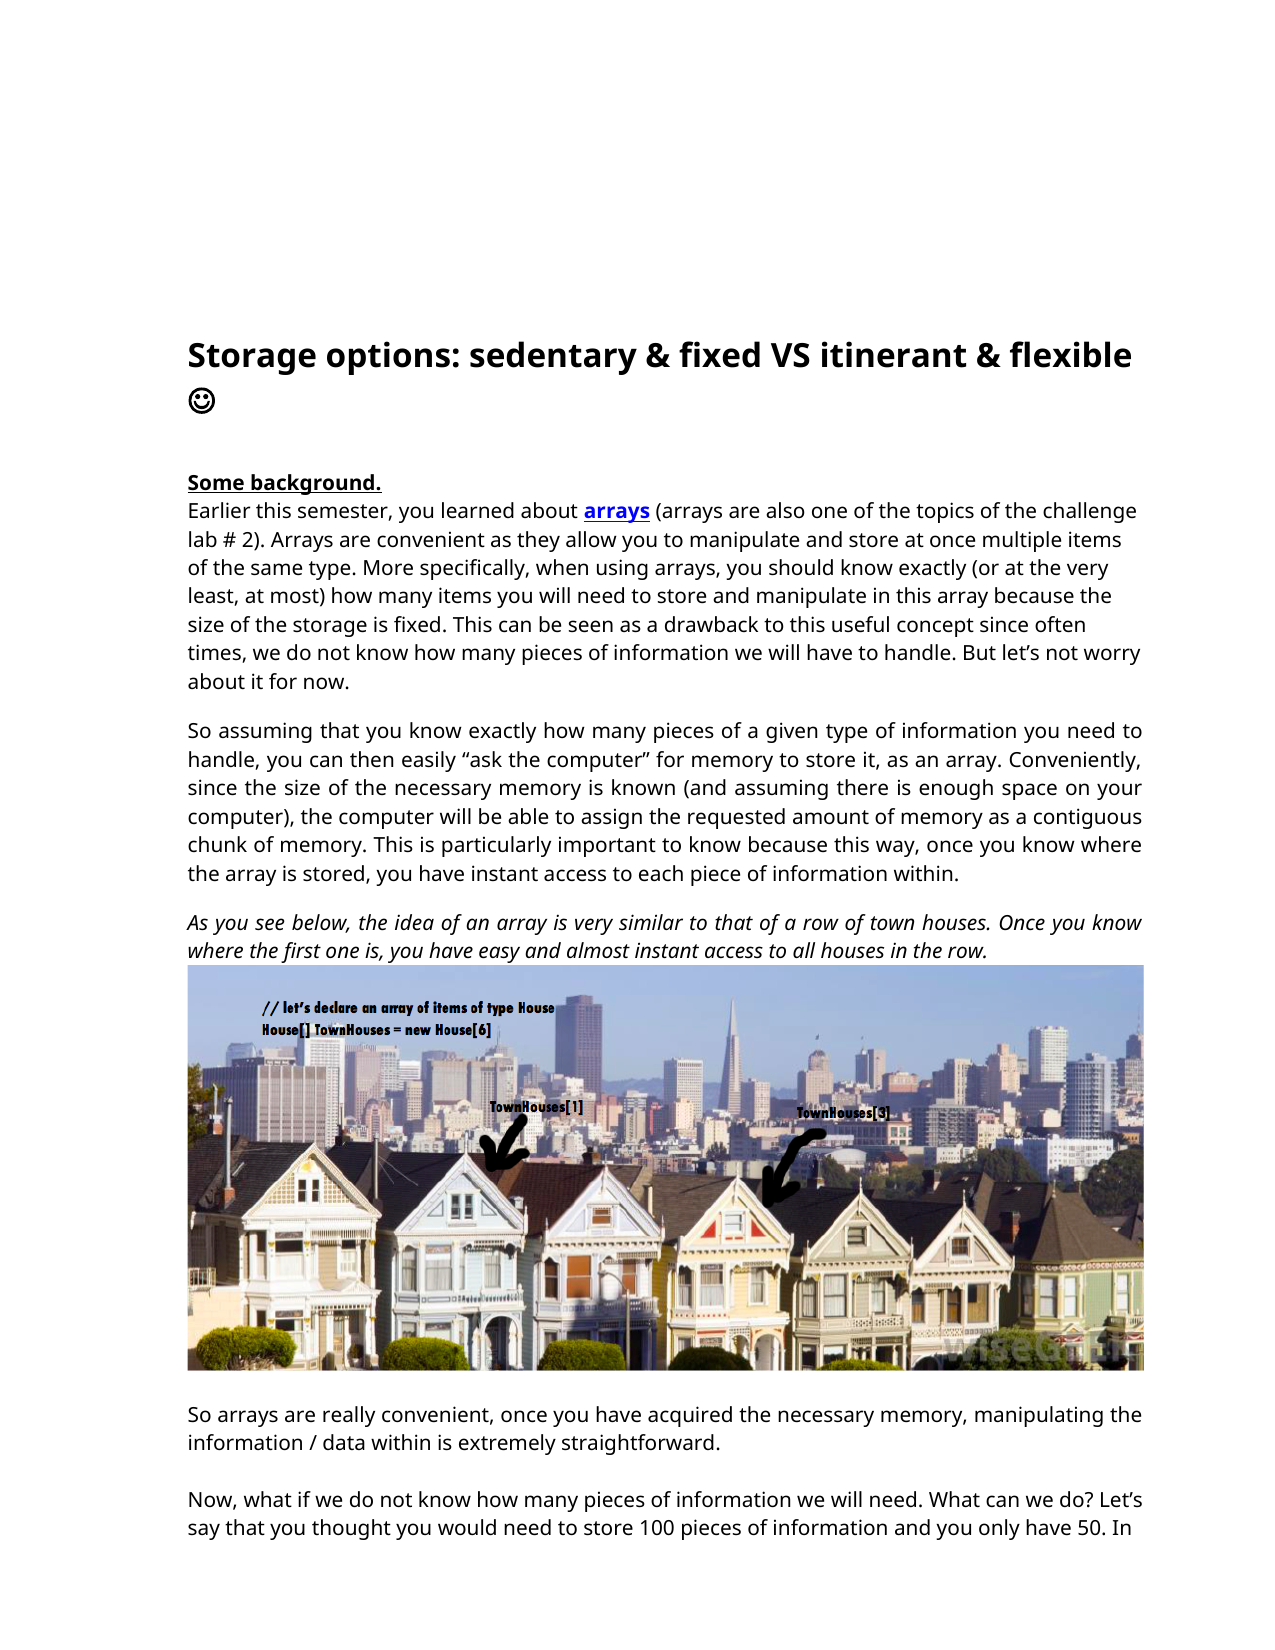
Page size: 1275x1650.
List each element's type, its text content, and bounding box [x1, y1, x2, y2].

text As you see below, the idea of an array is very similar to that of a row of town houses. Once you know where the first one is, you have easy and almost instant access to all houses in the row. [187, 908, 1144, 965]
text So assuming that you know exactly how many pieces of a given type of information you need to handle, you can then easily “ask the computer” for memory to store it, as an array. Conveniently, since the size of the necessary memory is known (and assuming there is enough space on your computer), the computer will be able to assign the requested amount of memory as a contiguous chunk of memory. This is particularly important to know because this way, once you know where the array is stored, you have instant access to each piece of information within. [187, 716, 1144, 887]
picture [187, 965, 1144, 1371]
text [187, 1485, 1144, 1542]
text Storage options: sedentary & fixed VS itinerant & flexible [187, 332, 1144, 422]
text So arrays are really convenient, once you have acquired the necessary memory, manipulating the information / data within is extremely straightforward. [187, 1400, 1144, 1457]
text Some background. Earlier this semester, you learned about arrays (arrays are also one of the topics of the challenge lab # 2). Arrays are convenient as they allow you to manipulate and store at once multiple items of the same type. More specifically, when using arrays, you should know exactly (or at the very least, at most) how many items you will need to store and manipulate in this array because the size of the storage is fixed. This can be seen as a drawback to this useful concept since often times, we do not know how many pieces of information we will have to handle. But let’s not worry about it for now. [187, 468, 1144, 695]
